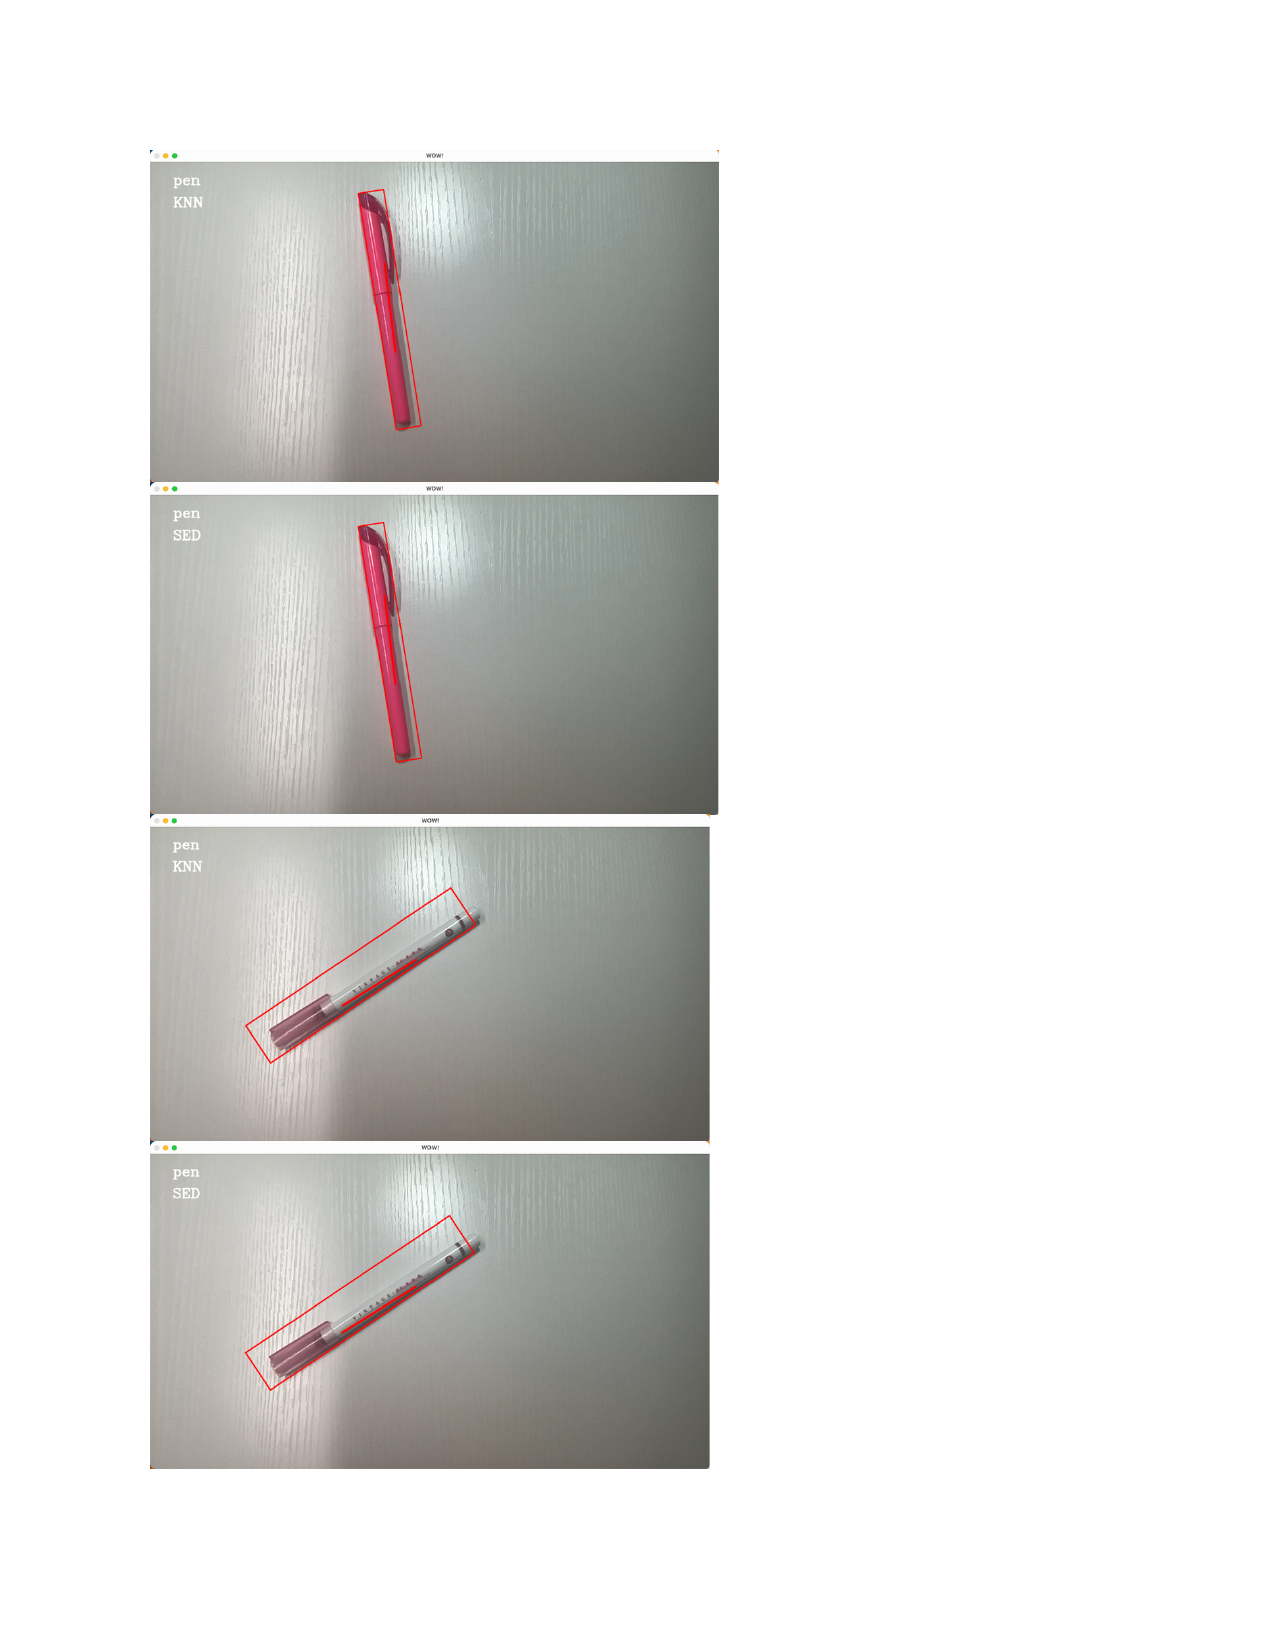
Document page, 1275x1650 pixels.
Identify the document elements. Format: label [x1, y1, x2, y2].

picture [150, 150, 719, 1469]
